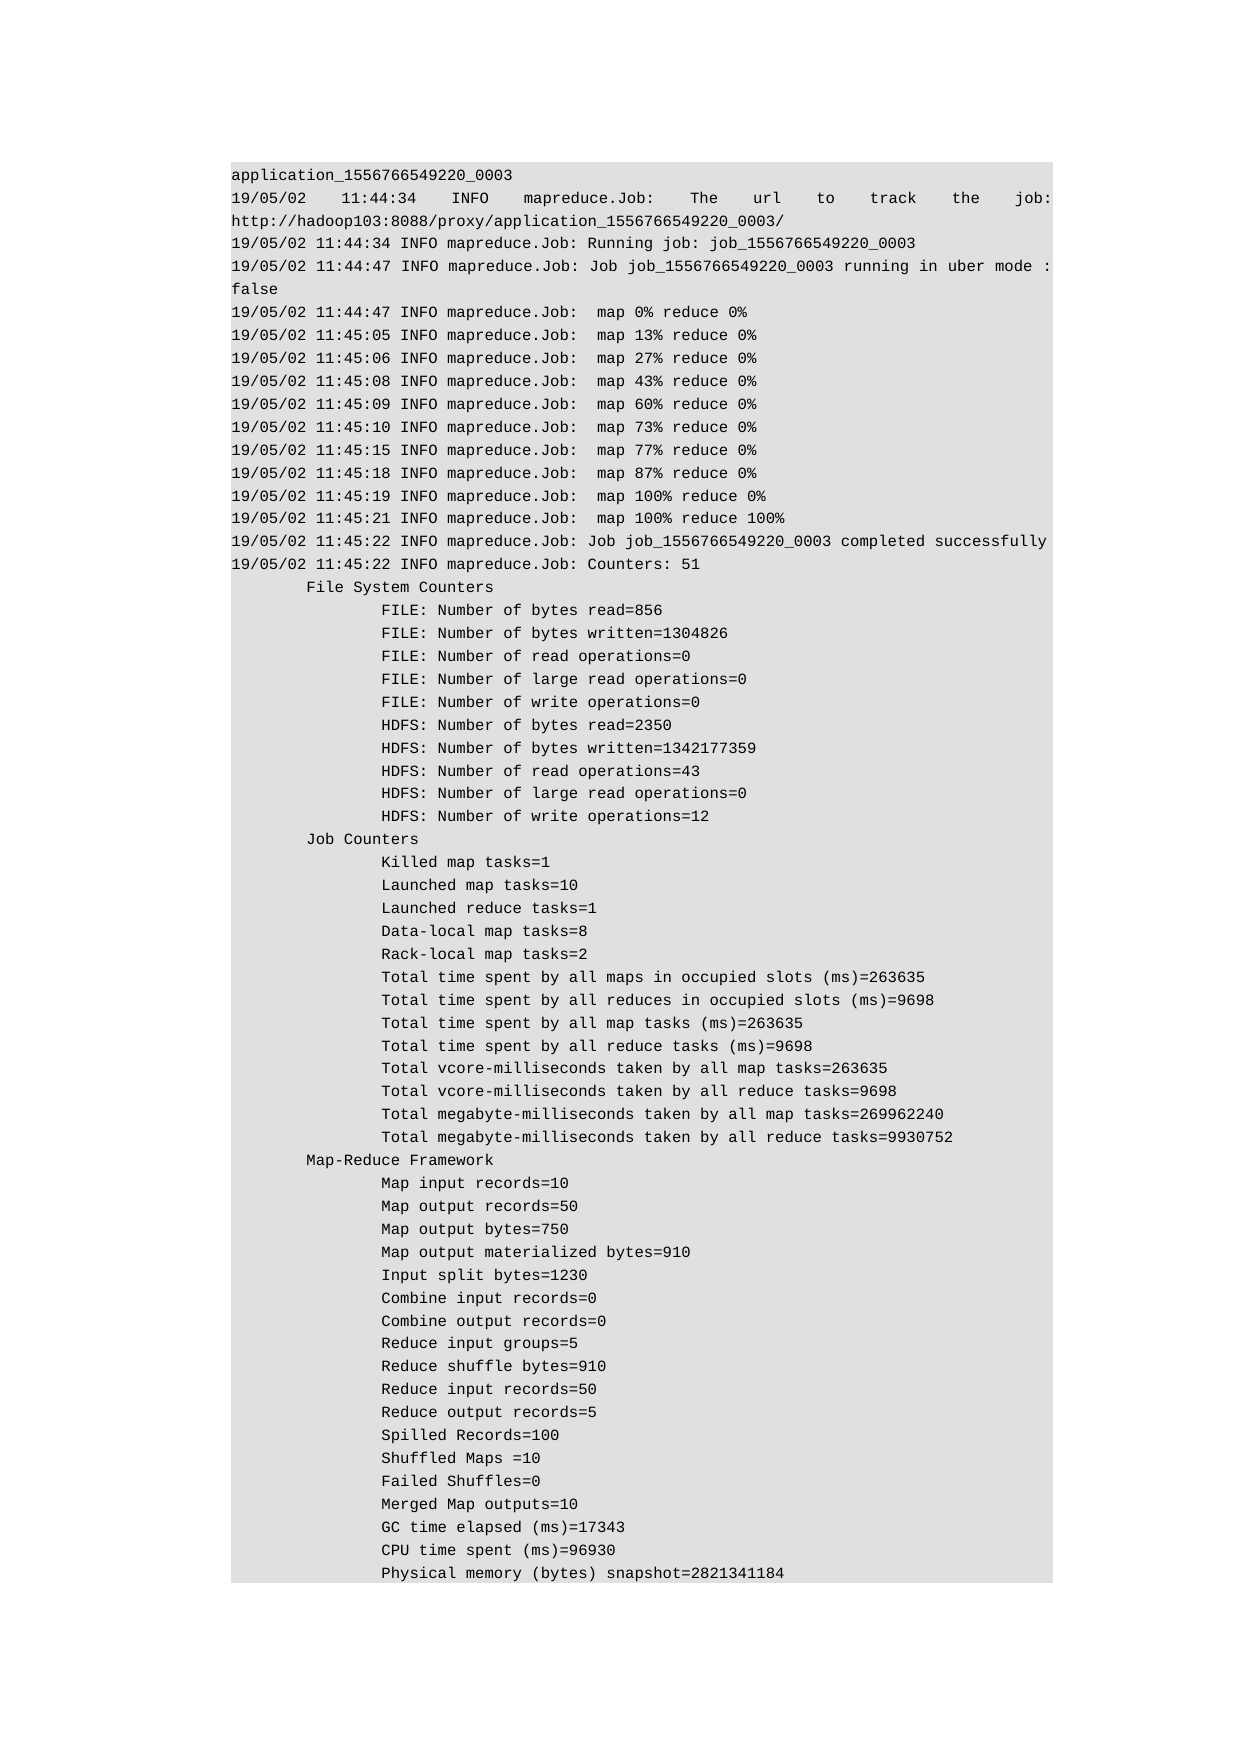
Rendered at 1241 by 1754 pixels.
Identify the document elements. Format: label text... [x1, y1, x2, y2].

text Reduce input records=50 [231, 1377, 1053, 1399]
text FILE: Number of bytes written=1304826 [231, 620, 1053, 643]
text FILE: Number of write operations=0 [231, 689, 1053, 712]
text 19/05/02 11:45:19 INFO mapreduce.Job: map 100% reduce 0% [231, 483, 1053, 506]
text Launched map tasks=10 [231, 872, 1053, 895]
text Job Counters [231, 827, 1053, 849]
text FILE: Number of read operations=0 [231, 643, 1053, 666]
text 19/05/02 11:45:09 INFO mapreduce.Job: map 60% reduce 0% [231, 391, 1053, 414]
text Reduce shuffle bytes=910 [231, 1354, 1053, 1377]
text Map output materialized bytes=910 [231, 1239, 1053, 1262]
text 19/05/02 11:44:34 INFO mapreduce.Job: The url to track the job: http://hadoop103:8088/proxy/application_1556766549220_0003/ [231, 185, 1053, 231]
text Total megabyte-milliseconds taken by all map tasks=269962240 [231, 1102, 1053, 1124]
text Data-local map tasks=8 [231, 918, 1053, 941]
text Total time spent by all maps in occupied slots (ms)=263635 [231, 964, 1053, 987]
text File System Counters [231, 574, 1053, 597]
text Map output records=50 [231, 1193, 1053, 1216]
text Physical memory (bytes) snapshot=2821341184 [231, 1560, 1053, 1583]
text 19/05/02 11:44:47 INFO mapreduce.Job: Job job_1556766549220_0003 running in uber mode : false [231, 254, 1053, 299]
text Map-Reduce Framework [231, 1147, 1053, 1170]
text HDFS: Number of large read operations=0 [231, 781, 1053, 804]
text Map output bytes=750 [231, 1216, 1053, 1239]
text 19/05/02 11:45:18 INFO mapreduce.Job: map 87% reduce 0% [231, 460, 1053, 483]
text 19/05/02 11:45:22 INFO mapreduce.Job: Counters: 51 [231, 552, 1053, 574]
text Shuffled Maps =10 [231, 1445, 1053, 1468]
text 19/05/02 11:45:05 INFO mapreduce.Job: map 13% reduce 0% [231, 322, 1053, 345]
text GC time elapsed (ms)=17343 [231, 1514, 1053, 1537]
text Reduce output records=5 [231, 1399, 1053, 1422]
text Merged Map outputs=10 [231, 1491, 1053, 1514]
text Total time spent by all reduce tasks (ms)=9698 [231, 1033, 1053, 1056]
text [231, 162, 1053, 185]
text Total megabyte-milliseconds taken by all reduce tasks=9930752 [231, 1124, 1053, 1147]
text 19/05/02 11:45:08 INFO mapreduce.Job: map 43% reduce 0% [231, 368, 1053, 391]
text FILE: Number of bytes read=856 [231, 597, 1053, 620]
text Combine output records=0 [231, 1308, 1053, 1331]
text 19/05/02 11:45:10 INFO mapreduce.Job: map 73% reduce 0% [231, 414, 1053, 437]
text 19/05/02 11:45:15 INFO mapreduce.Job: map 77% reduce 0% [231, 437, 1053, 460]
text Spilled Records=100 [231, 1422, 1053, 1445]
text 19/05/02 11:45:22 INFO mapreduce.Job: Job job_1556766549220_0003 completed successfully [231, 529, 1053, 552]
text Rack-local map tasks=2 [231, 941, 1053, 964]
text Launched reduce tasks=1 [231, 895, 1053, 918]
text HDFS: Number of bytes written=1342177359 [231, 735, 1053, 758]
text Total time spent by all map tasks (ms)=263635 [231, 1010, 1053, 1033]
text Total time spent by all reduces in occupied slots (ms)=9698 [231, 987, 1053, 1010]
text 19/05/02 11:44:47 INFO mapreduce.Job: map 0% reduce 0% [231, 299, 1053, 322]
text CPU time spent (ms)=96930 [231, 1537, 1053, 1560]
text FILE: Number of large read operations=0 [231, 666, 1053, 689]
text Failed Shuffles=0 [231, 1468, 1053, 1491]
text HDFS: Number of write operations=12 [231, 804, 1053, 827]
text Combine input records=0 [231, 1285, 1053, 1308]
text HDFS: Number of read operations=43 [231, 758, 1053, 781]
text 19/05/02 11:45:21 INFO mapreduce.Job: map 100% reduce 100% [231, 506, 1053, 529]
text Reduce input groups=5 [231, 1331, 1053, 1354]
text Total vcore-milliseconds taken by all map tasks=263635 [231, 1056, 1053, 1079]
text Total vcore-milliseconds taken by all reduce tasks=9698 [231, 1079, 1053, 1102]
text 19/05/02 11:45:06 INFO mapreduce.Job: map 27% reduce 0% [231, 345, 1053, 368]
text Killed map tasks=1 [231, 849, 1053, 872]
text Map input records=10 [231, 1170, 1053, 1193]
text HDFS: Number of bytes read=2350 [231, 712, 1053, 735]
text Input split bytes=1230 [231, 1262, 1053, 1285]
text 19/05/02 11:44:34 INFO mapreduce.Job: Running job: job_1556766549220_0003 [231, 231, 1053, 254]
